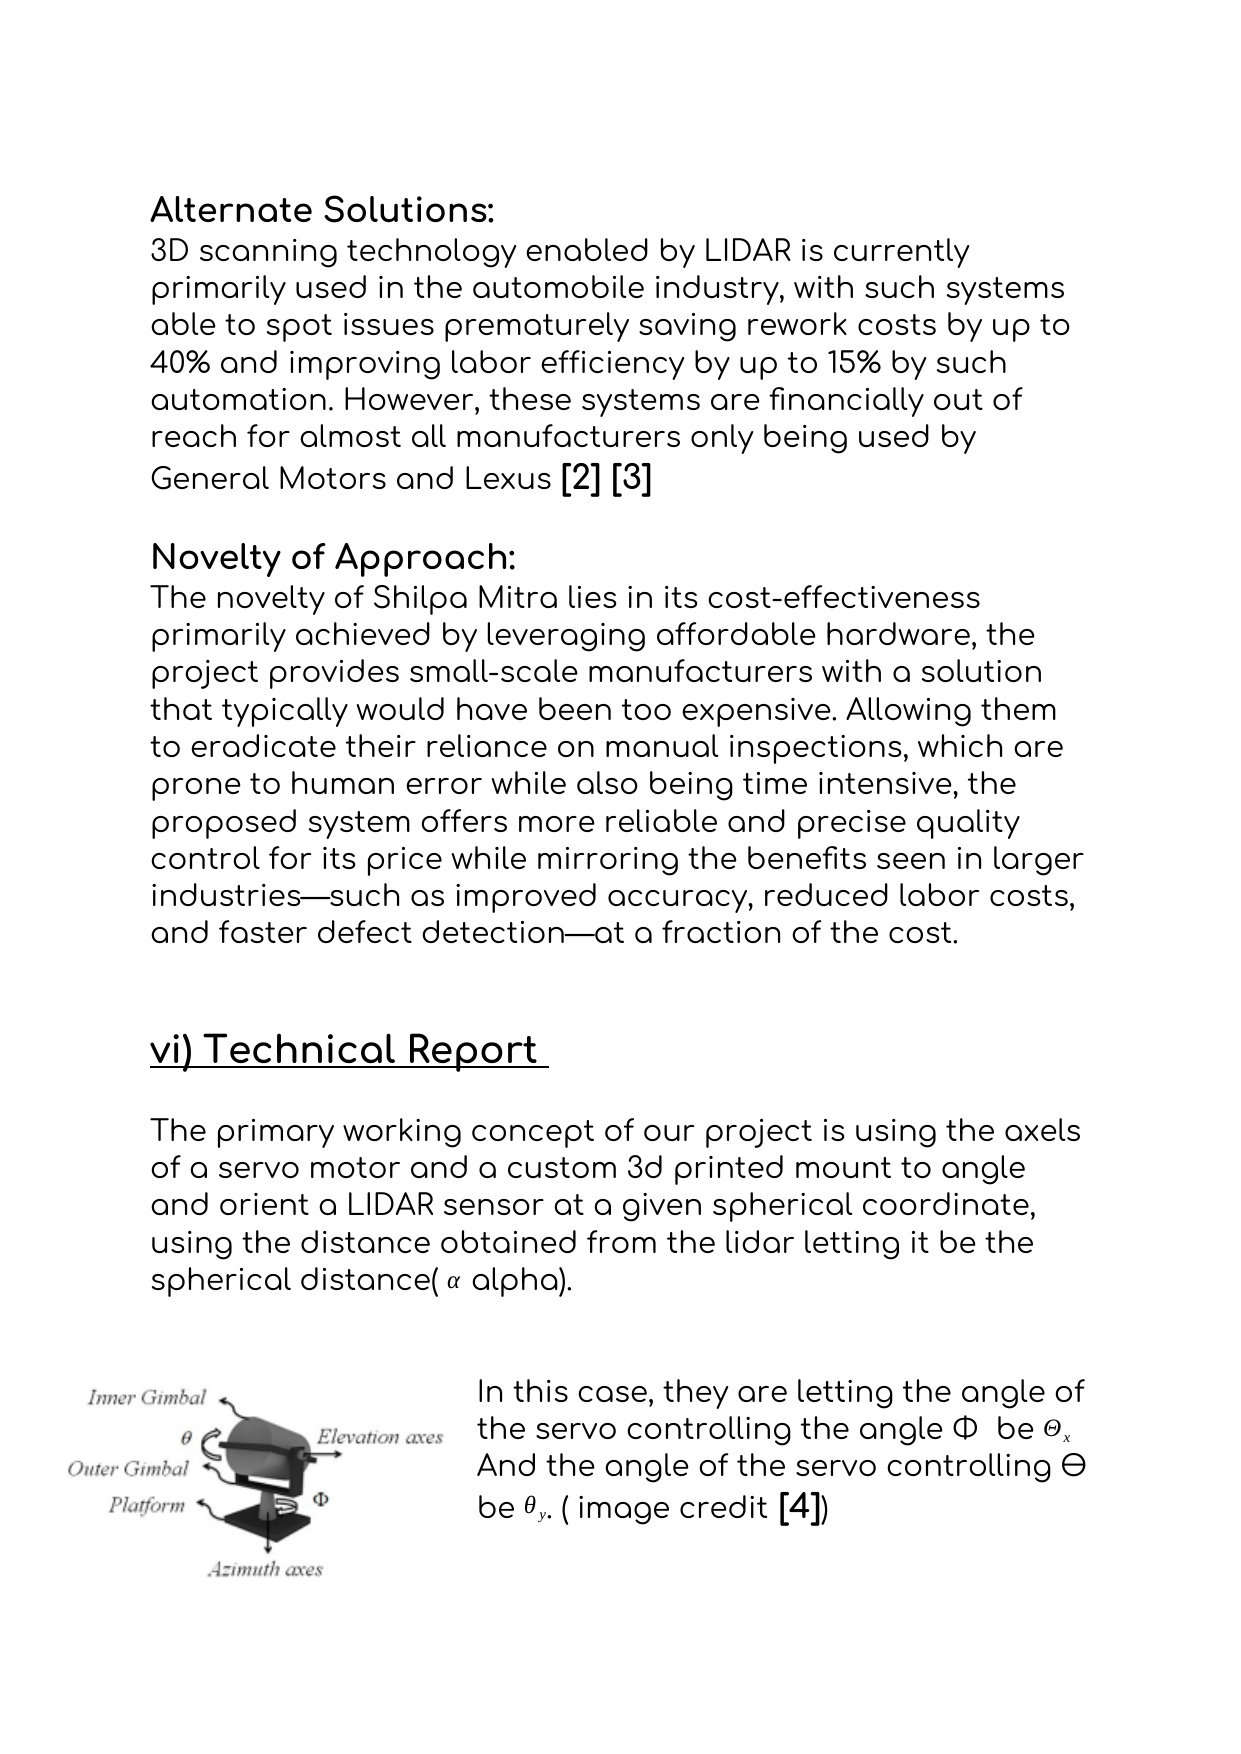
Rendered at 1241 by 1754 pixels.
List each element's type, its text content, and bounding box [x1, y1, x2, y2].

text Novelty of Approach: [150, 540, 1090, 577]
text In this case, they are letting the angle of the servo controlling the angle Φ be [458, 1376, 1090, 1446]
text 3D scanning technology enabled by LIDAR is currently primarily used in the automobile industry, with such systems able to spot issues prematurely saving rework costs by up to 40% and improving labor efficiency by up to 15% by such automation. However, these systems are financially out of reach for almost all manufacturers only being used by General Motors and Lexus [2] [3] [150, 235, 1090, 497]
picture [64, 1373, 458, 1582]
text Alternate Solutions: [150, 193, 1090, 230]
text The primary working concept of our project is using the axels of a servo motor and a custom 3d printed mount to angle and orient a LIDAR sensor at a given spherical coordinate, using the distance obtained from the lidar letting it be the spherical distance( alpha). [150, 1115, 1090, 1297]
text vi) Technical Report [150, 1030, 1090, 1072]
text The novelty of Shilpa Mitra lies in its cost-effectiveness primarily achieved by leveraging affordable hardware, the project provides small-scale manufacturers with a solution that typically would have been too expensive. Allowing them to eradicate their reliance on manual inspections, which are prone to human error while also being time intensive, the proposed system offers more reliable and precise quality control for its price while mirroring the benefits seen in larger industries—such as improved accuracy, reduced labor costs, and faster defect detection—at a fraction of the cost. [150, 583, 1090, 951]
text And the angle of the servo controlling Ө be . ( image credit [4]) [458, 1451, 1090, 1526]
